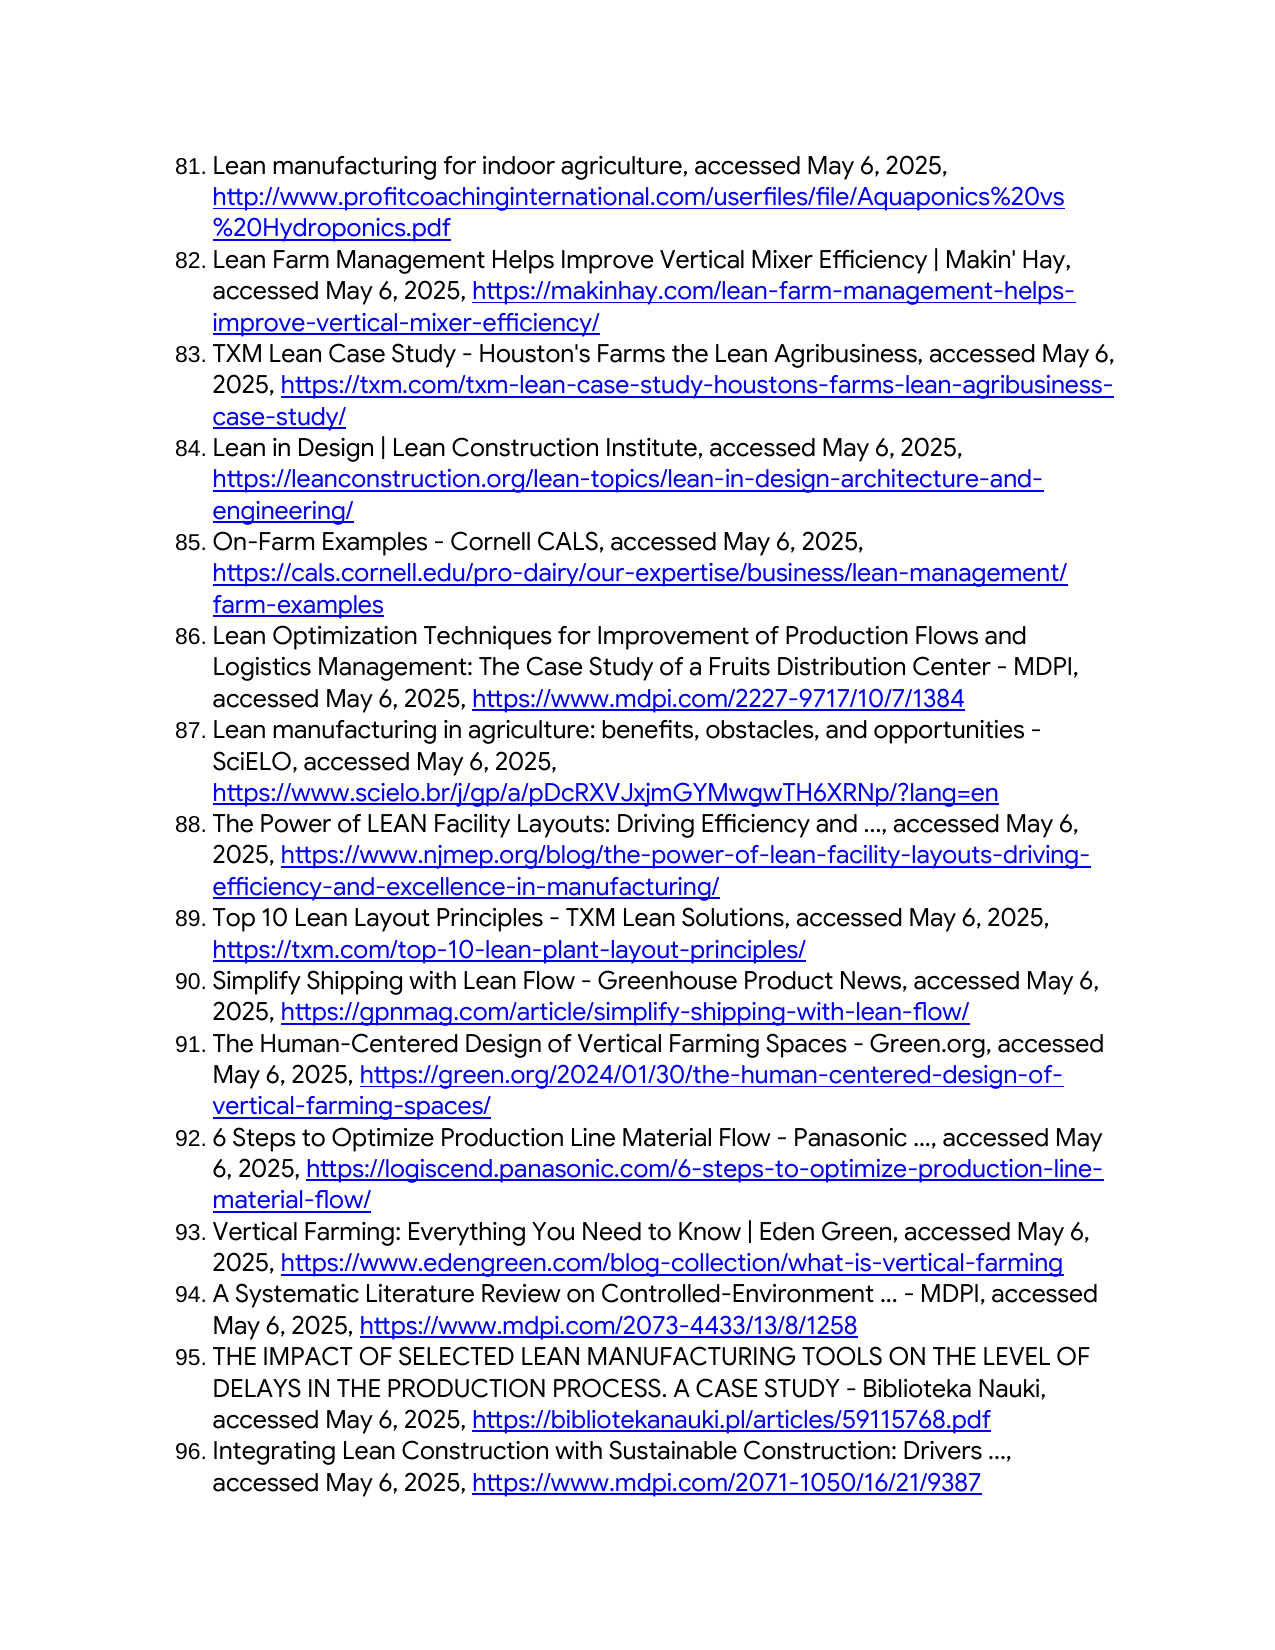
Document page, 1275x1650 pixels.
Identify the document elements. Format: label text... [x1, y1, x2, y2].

list On-Farm Examples - Cornell CALS, accessed May 6, 2025, https://cals.cornell.edu/pro-dairy/our-expertise/business/lean-management/farm-examples [175, 526, 1125, 620]
list THE IMPACT OF SELECTED LEAN MANUFACTURING TOOLS ON THE LEVEL OF DELAYS IN THE PRODUCTION PROCESS. A CASE STUDY - Biblioteka Nauki, accessed May 6, 2025, https://bibliotekanauki.pl/articles/59115768.pdf [175, 1341, 1125, 1436]
list The Power of LEAN Facility Layouts: Driving Efficiency and ..., accessed May 6, 2025, https://www.njmep.org/blog/the-power-of-lean-facility-layouts-driving-efficiency-and-excellence-in-manufacturing/ [175, 808, 1125, 902]
list Lean in Design | Lean Construction Institute, accessed May 6, 2025, https://leanconstruction.org/lean-topics/lean-in-design-architecture-and-engineering/ [175, 432, 1125, 526]
list Lean Farm Management Helps Improve Vertical Mixer Efficiency | Makin' Hay, accessed May 6, 2025, https://makinhay.com/lean-farm-management-helps-improve-vertical-mixer-efficiency/ [175, 244, 1125, 338]
list Top 10 Lean Layout Principles - TXM Lean Solutions, accessed May 6, 2025, https://txm.com/top-10-lean-plant-layout-principles/ [175, 902, 1125, 965]
list Vertical Farming: Everything You Need to Know | Eden Green, accessed May 6, 2025, https://www.edengreen.com/blog-collection/what-is-vertical-farming [175, 1216, 1125, 1279]
list Lean Optimization Techniques for Improvement of Production Flows and Logistics Management: The Case Study of a Fruits Distribution Center - MDPI, accessed May 6, 2025, https://www.mdpi.com/2227-9717/10/7/1384 [175, 620, 1125, 714]
list Lean manufacturing in agriculture: benefits, obstacles, and opportunities - SciELO, accessed May 6, 2025, https://www.scielo.br/j/gp/a/pDcRXVJxjmGYMwgwTH6XRNp/?lang=en [175, 714, 1125, 808]
list A Systematic Literature Review on Controlled-Environment ... - MDPI, accessed May 6, 2025, https://www.mdpi.com/2073-4433/13/8/1258 [175, 1279, 1125, 1341]
list The Human-Centered Design of Vertical Farming Spaces - Green.org, accessed May 6, 2025, https://green.org/2024/01/30/the-human-centered-design-of-vertical-farming-spaces/ [175, 1028, 1125, 1122]
list TXM Lean Case Study - Houston's Farms the Lean Agribusiness, accessed May 6, 2025, https://txm.com/txm-lean-case-study-houstons-farms-lean-agribusiness-case-study/ [175, 338, 1125, 432]
list Lean manufacturing for indoor agriculture, accessed May 6, 2025, http://www.profitcoachinginternational.com/userfiles/file/Aquaponics%20vs%20Hydroponics.pdf [175, 150, 1125, 244]
list 6 Steps to Optimize Production Line Material Flow - Panasonic ..., accessed May 6, 2025, https://logiscend.panasonic.com/6-steps-to-optimize-production-line-material-flow/ [175, 1122, 1125, 1216]
list Simplify Shipping with Lean Flow - Greenhouse Product News, accessed May 6, 2025, https://gpnmag.com/article/simplify-shipping-with-lean-flow/ [175, 965, 1125, 1028]
list Integrating Lean Construction with Sustainable Construction: Drivers ..., accessed May 6, 2025, https://www.mdpi.com/2071-1050/16/21/9387 [175, 1436, 1125, 1498]
